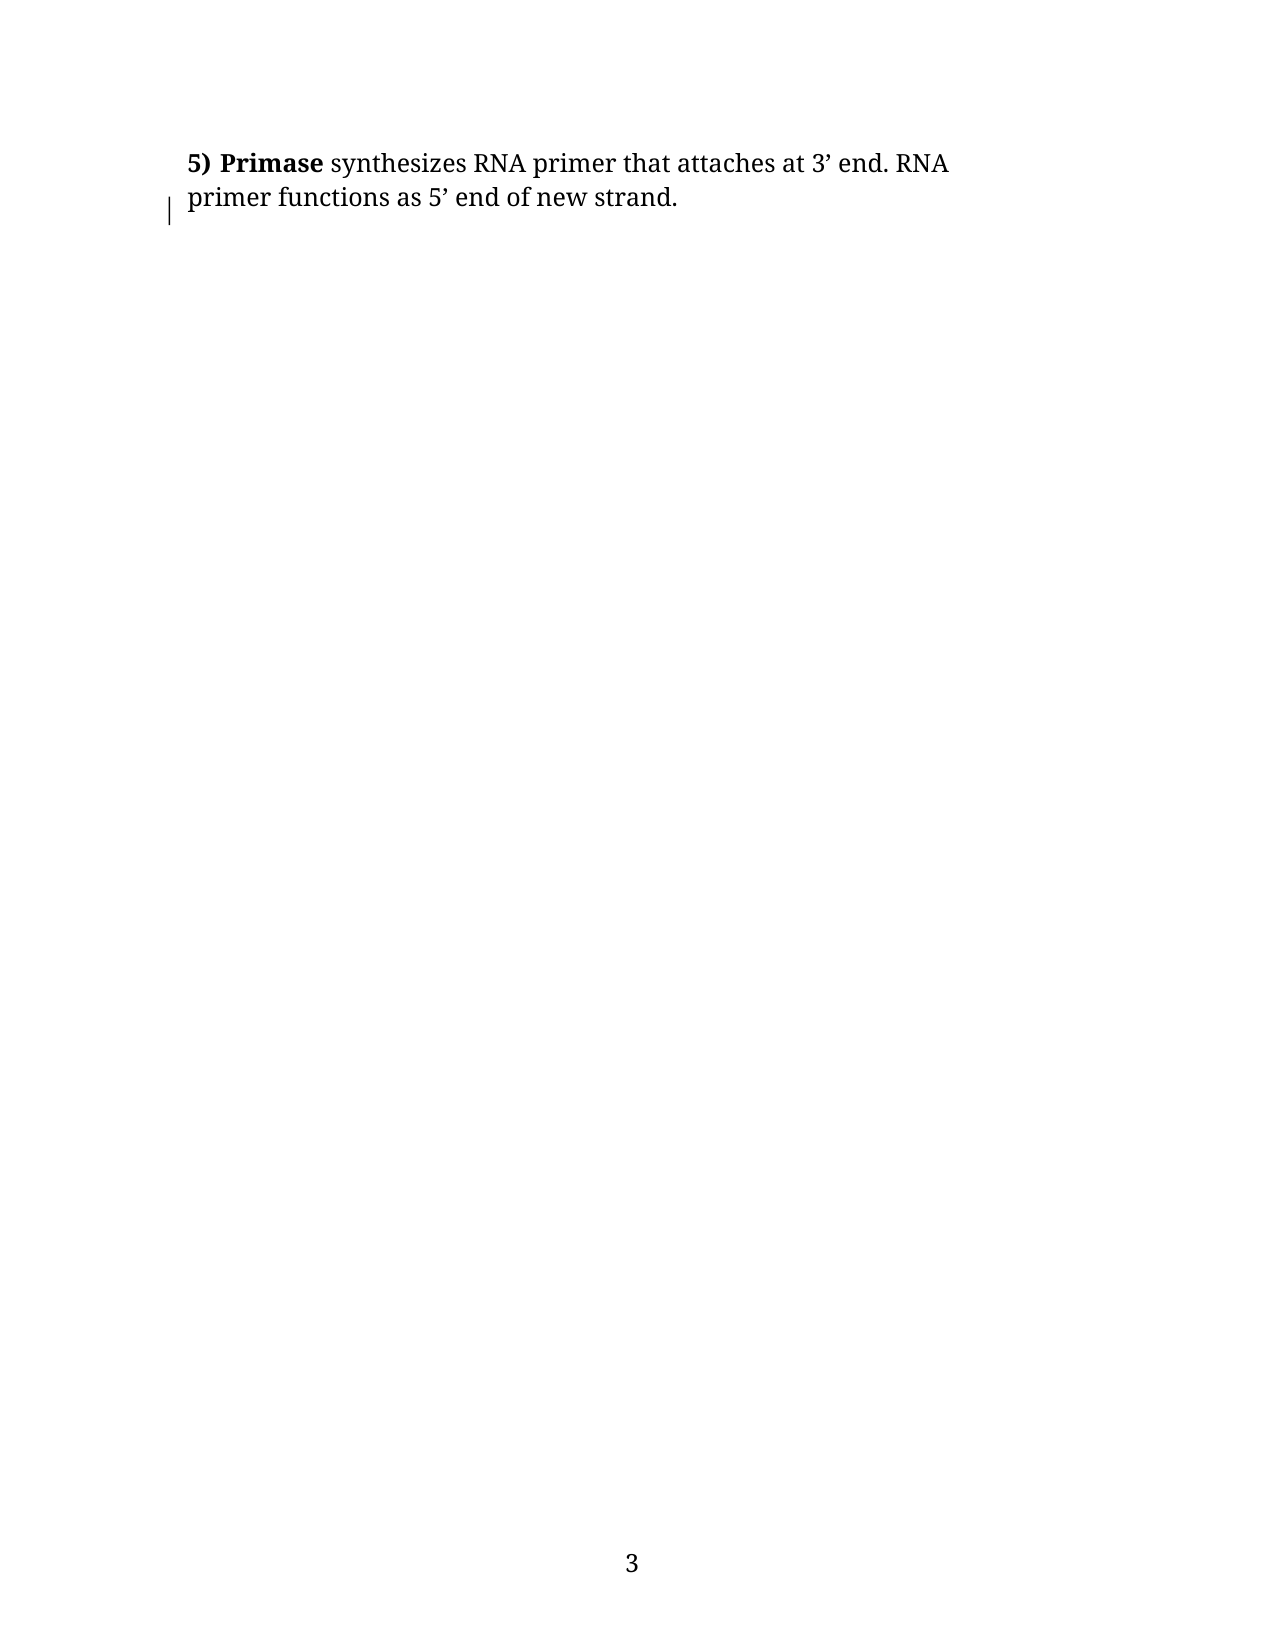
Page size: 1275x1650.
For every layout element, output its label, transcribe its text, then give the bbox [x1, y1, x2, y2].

list Primase synthesizes RNA primer that attaches at 3’ end. RNA primer functions as 5’ end of new strand. [187, 146, 997, 214]
